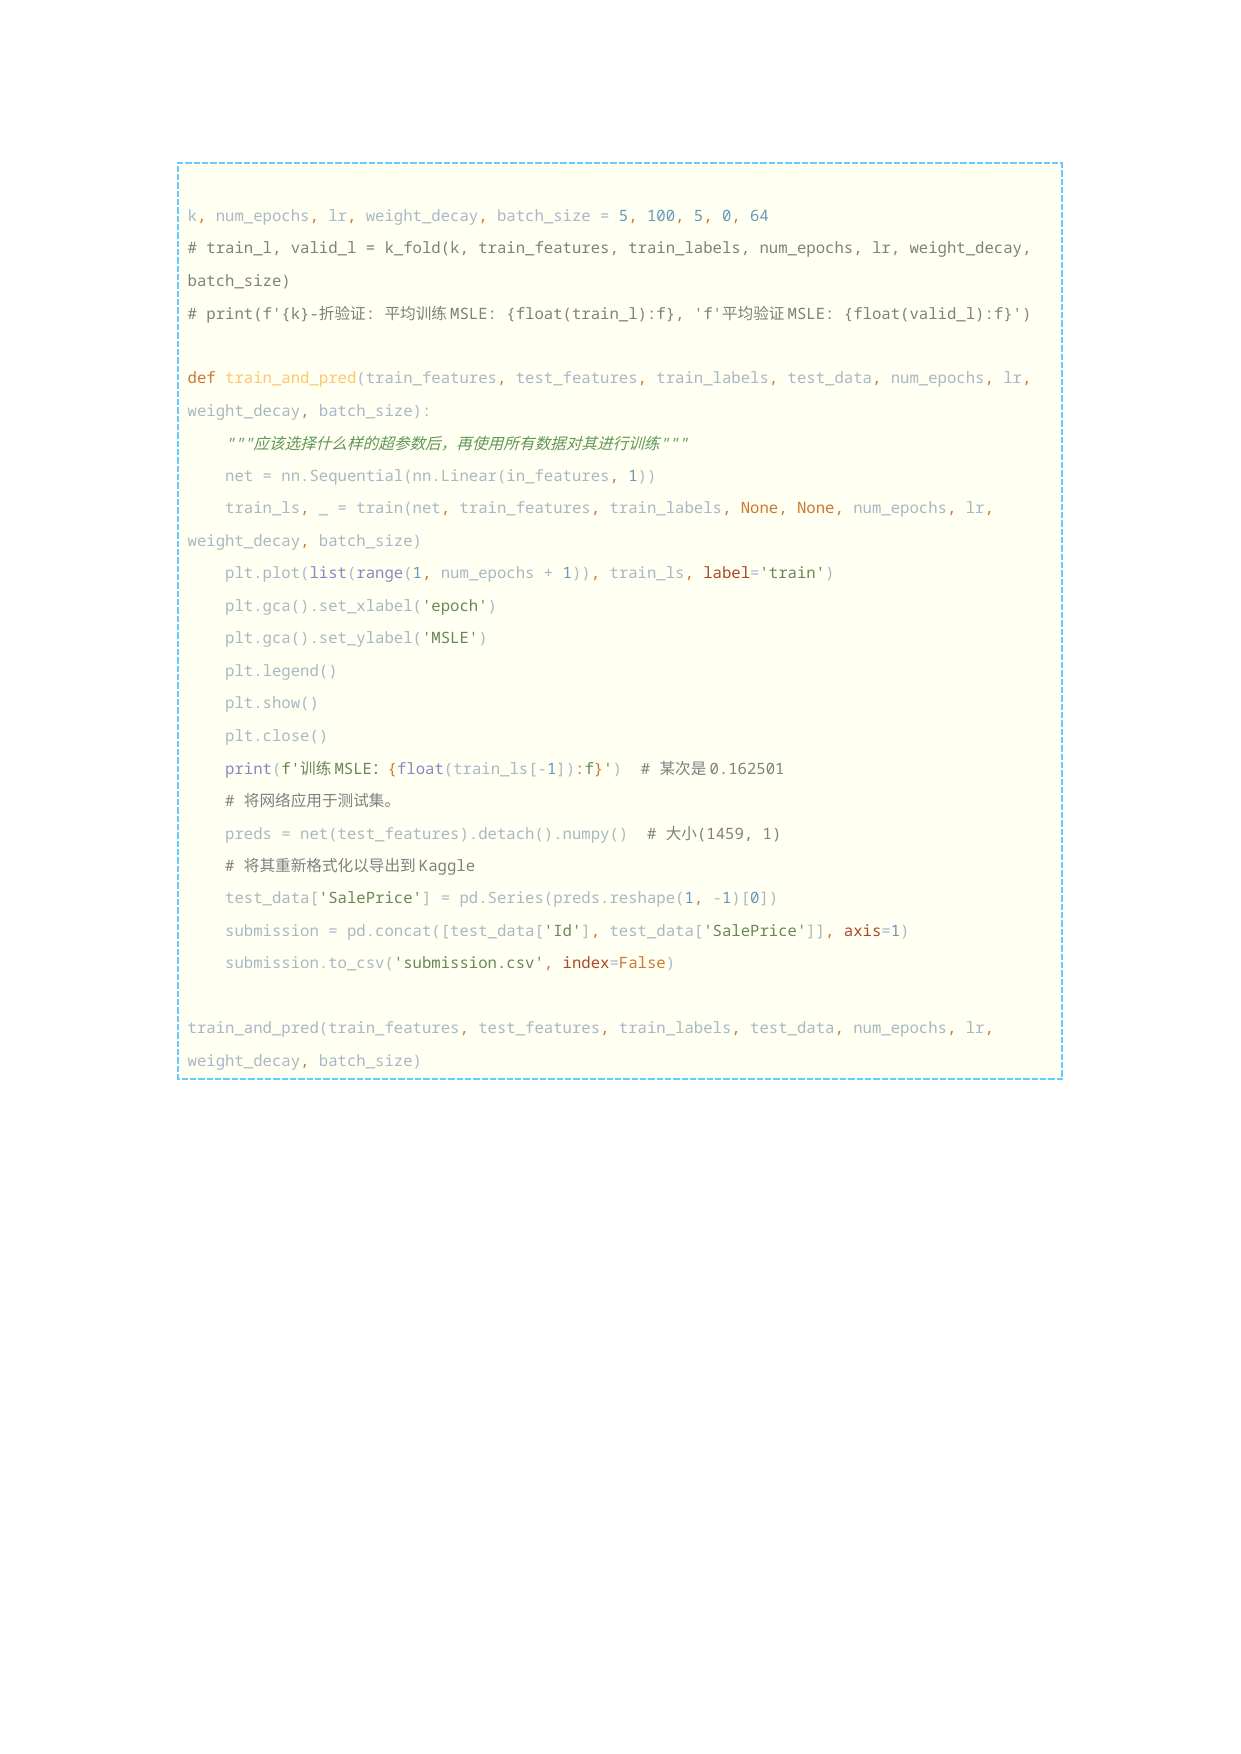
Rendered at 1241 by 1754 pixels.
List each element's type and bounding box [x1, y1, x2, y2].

text [177, 162, 1063, 1080]
